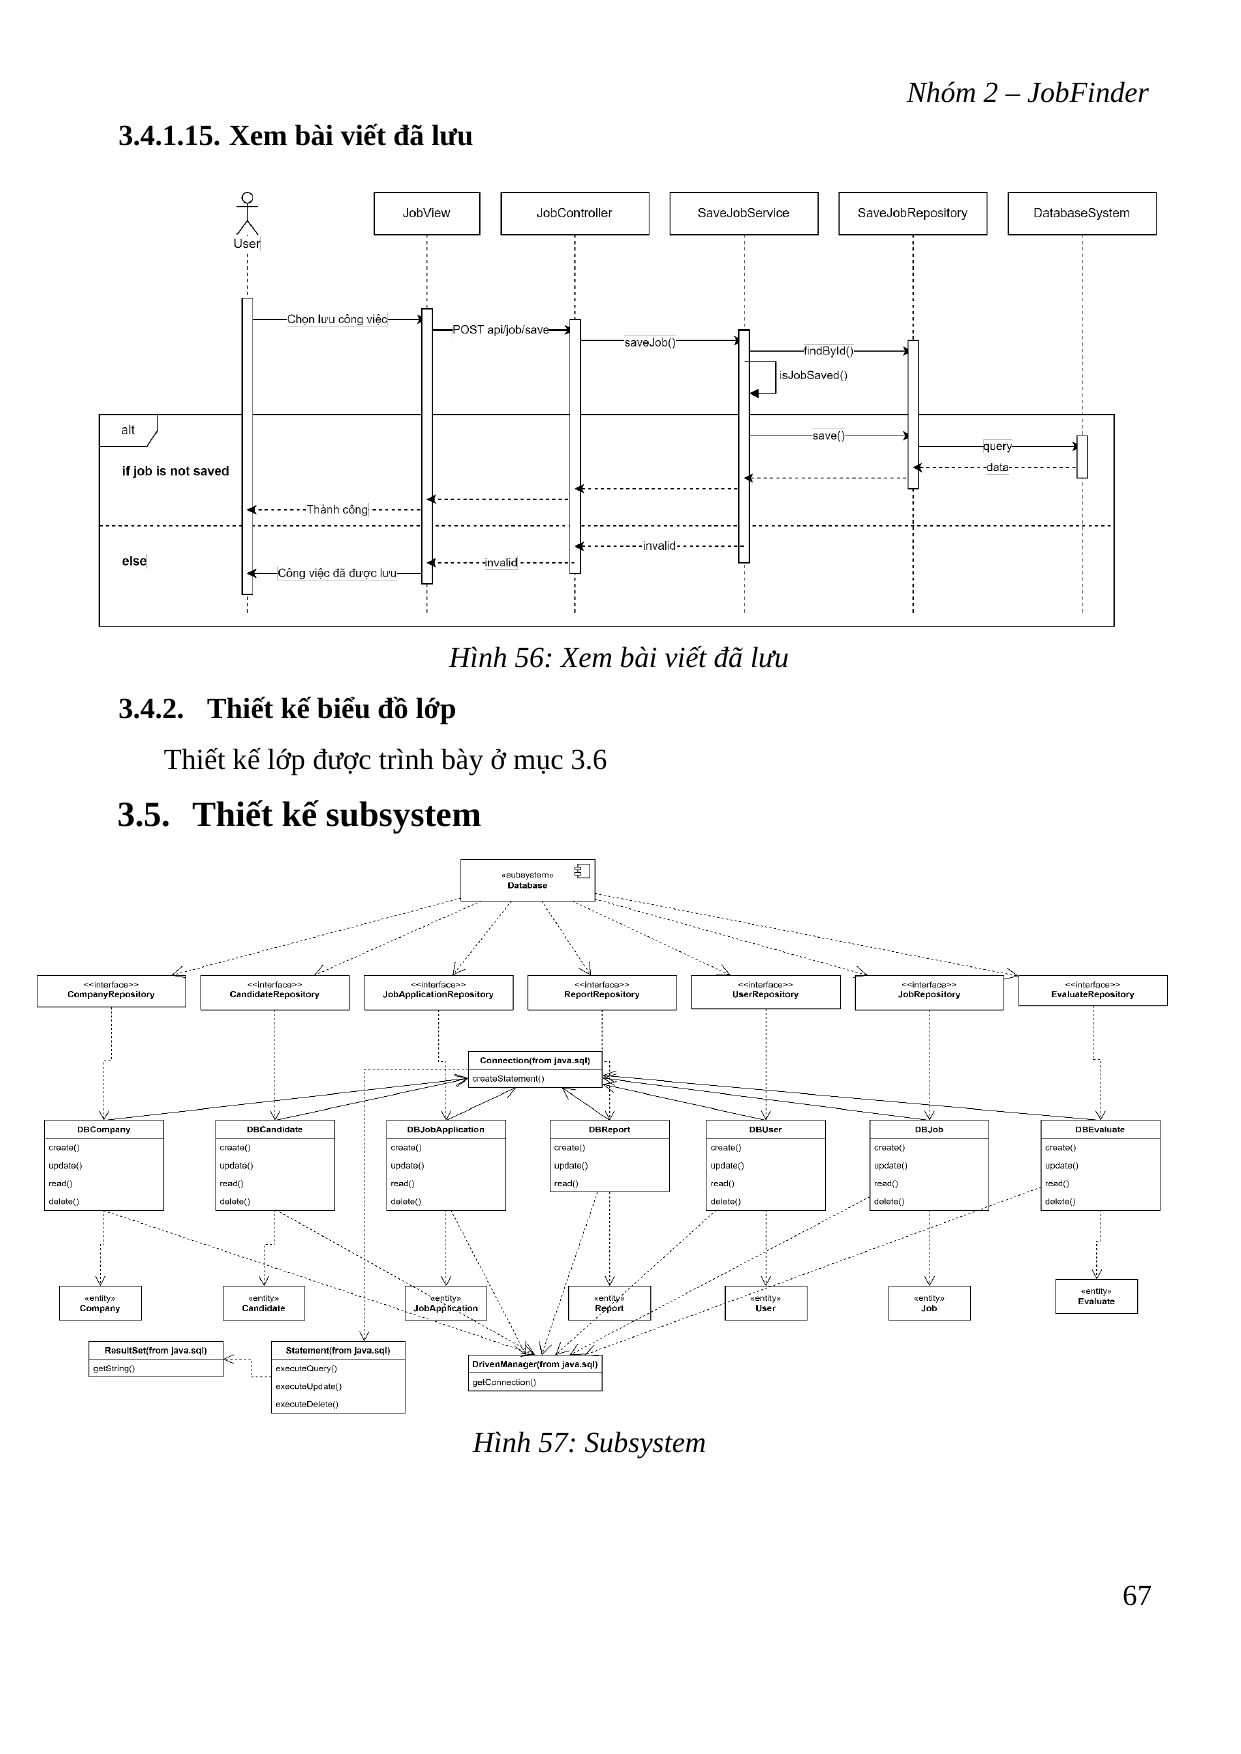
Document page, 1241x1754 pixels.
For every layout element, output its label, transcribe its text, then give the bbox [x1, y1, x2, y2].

picture [88, 165, 1167, 637]
subtitle Thiết kế lớp được trình bày ở mục 3.6 [164, 742, 1152, 776]
subtitle Thiết kế subsystem [117, 793, 1152, 834]
text Hình 56: Xem bài viết đã lưu [89, 640, 1152, 674]
text Hình 57: Subsystem [29, 1425, 1152, 1459]
list Thiết kế biểu đồ lớp [118, 691, 1152, 725]
picture [29, 852, 1175, 1422]
list Xem bài viết đã lưu [118, 118, 1152, 152]
